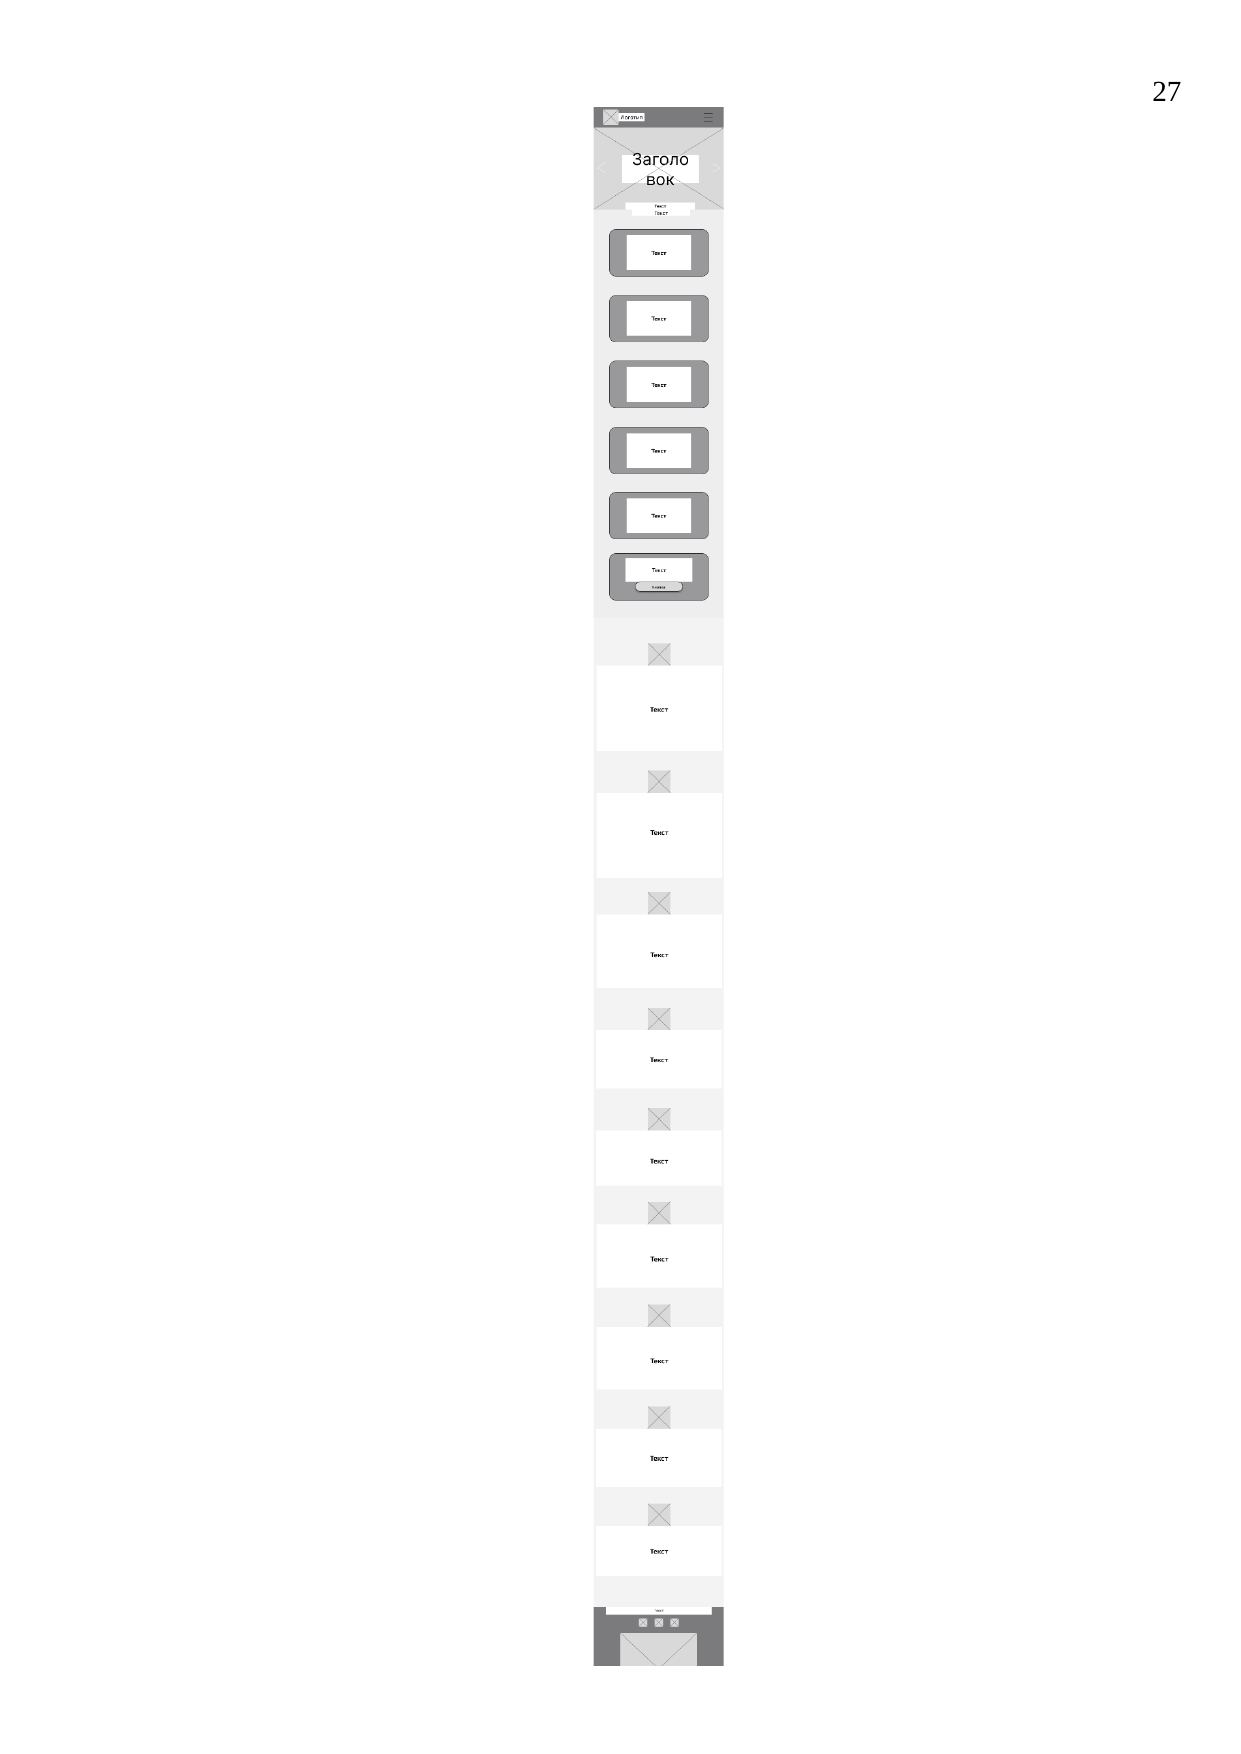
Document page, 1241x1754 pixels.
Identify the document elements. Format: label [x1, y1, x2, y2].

picture [593, 107, 724, 1666]
